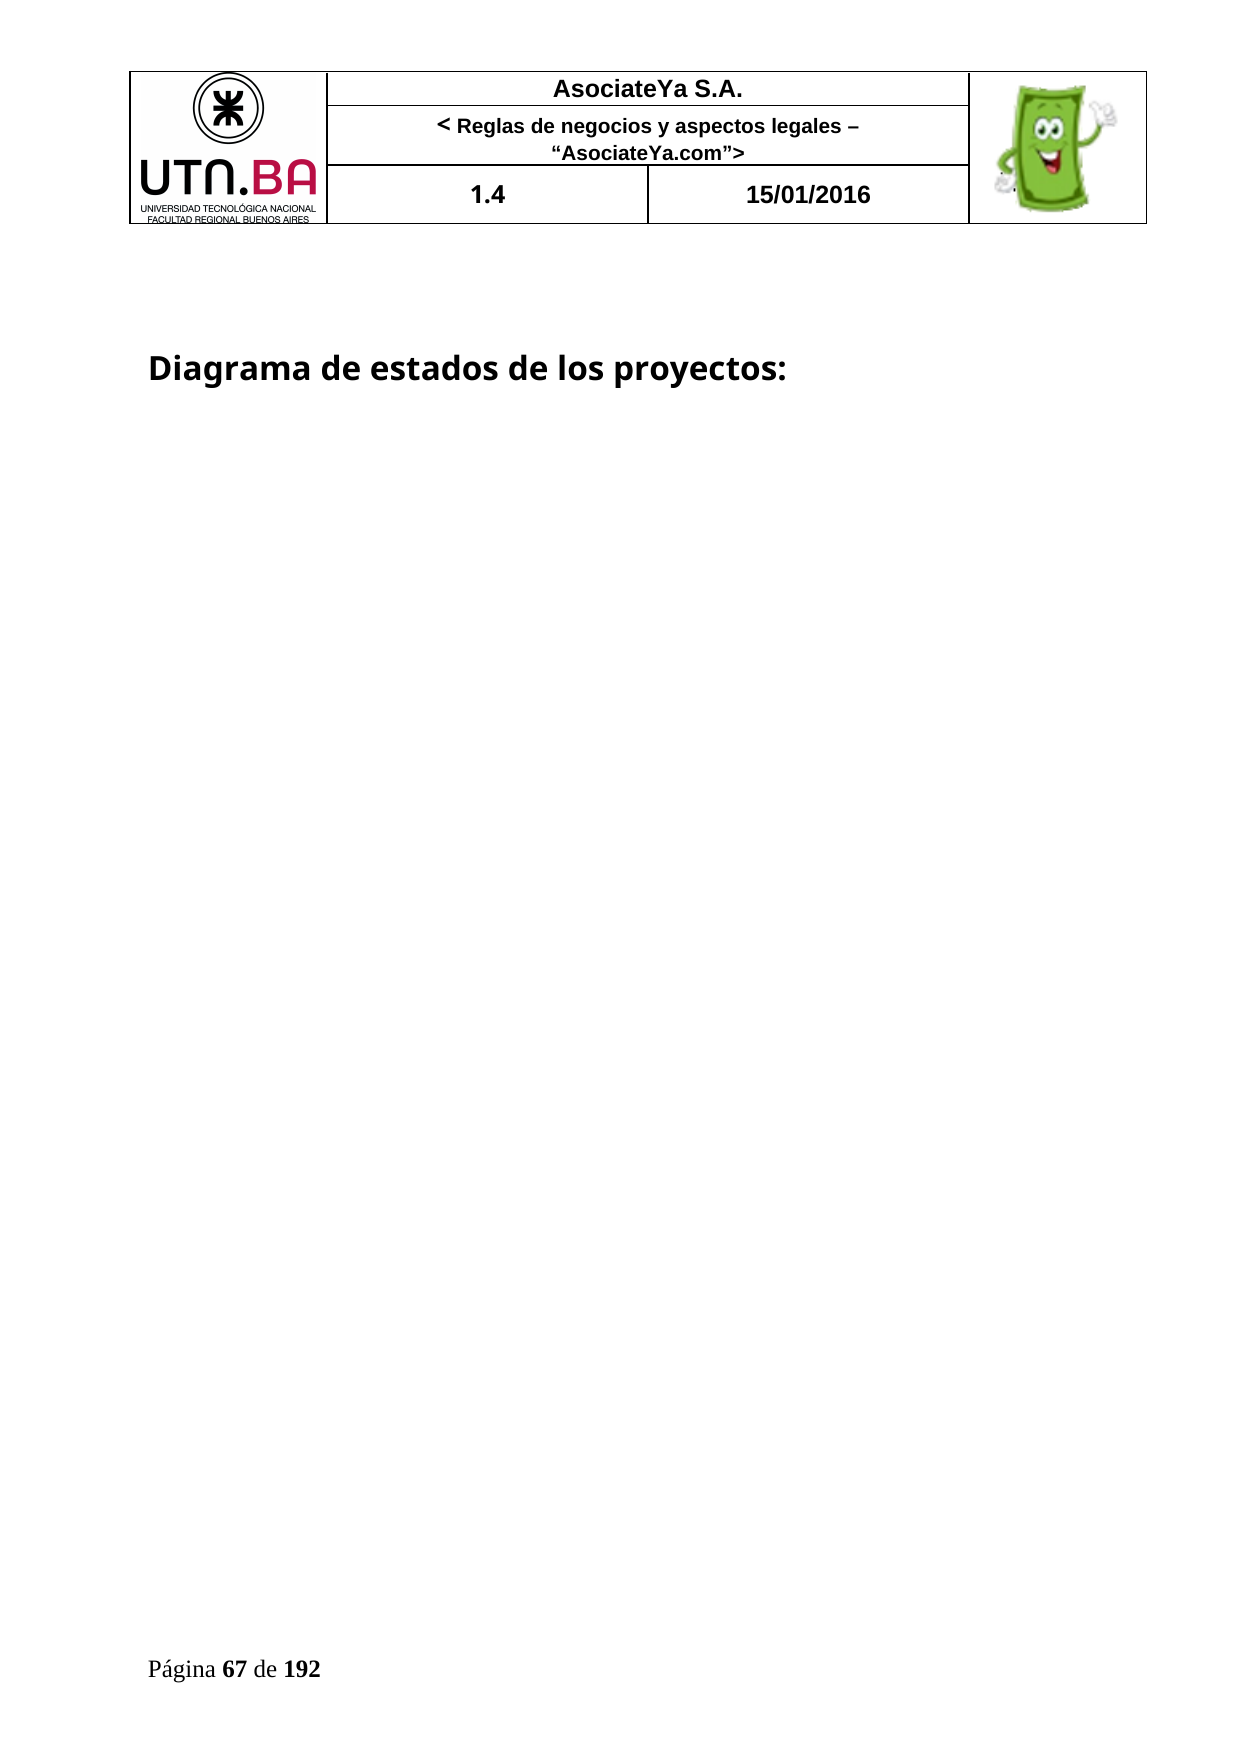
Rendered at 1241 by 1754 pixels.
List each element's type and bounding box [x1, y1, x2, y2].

picture [982, 78, 1126, 217]
picture [141, 72, 316, 223]
